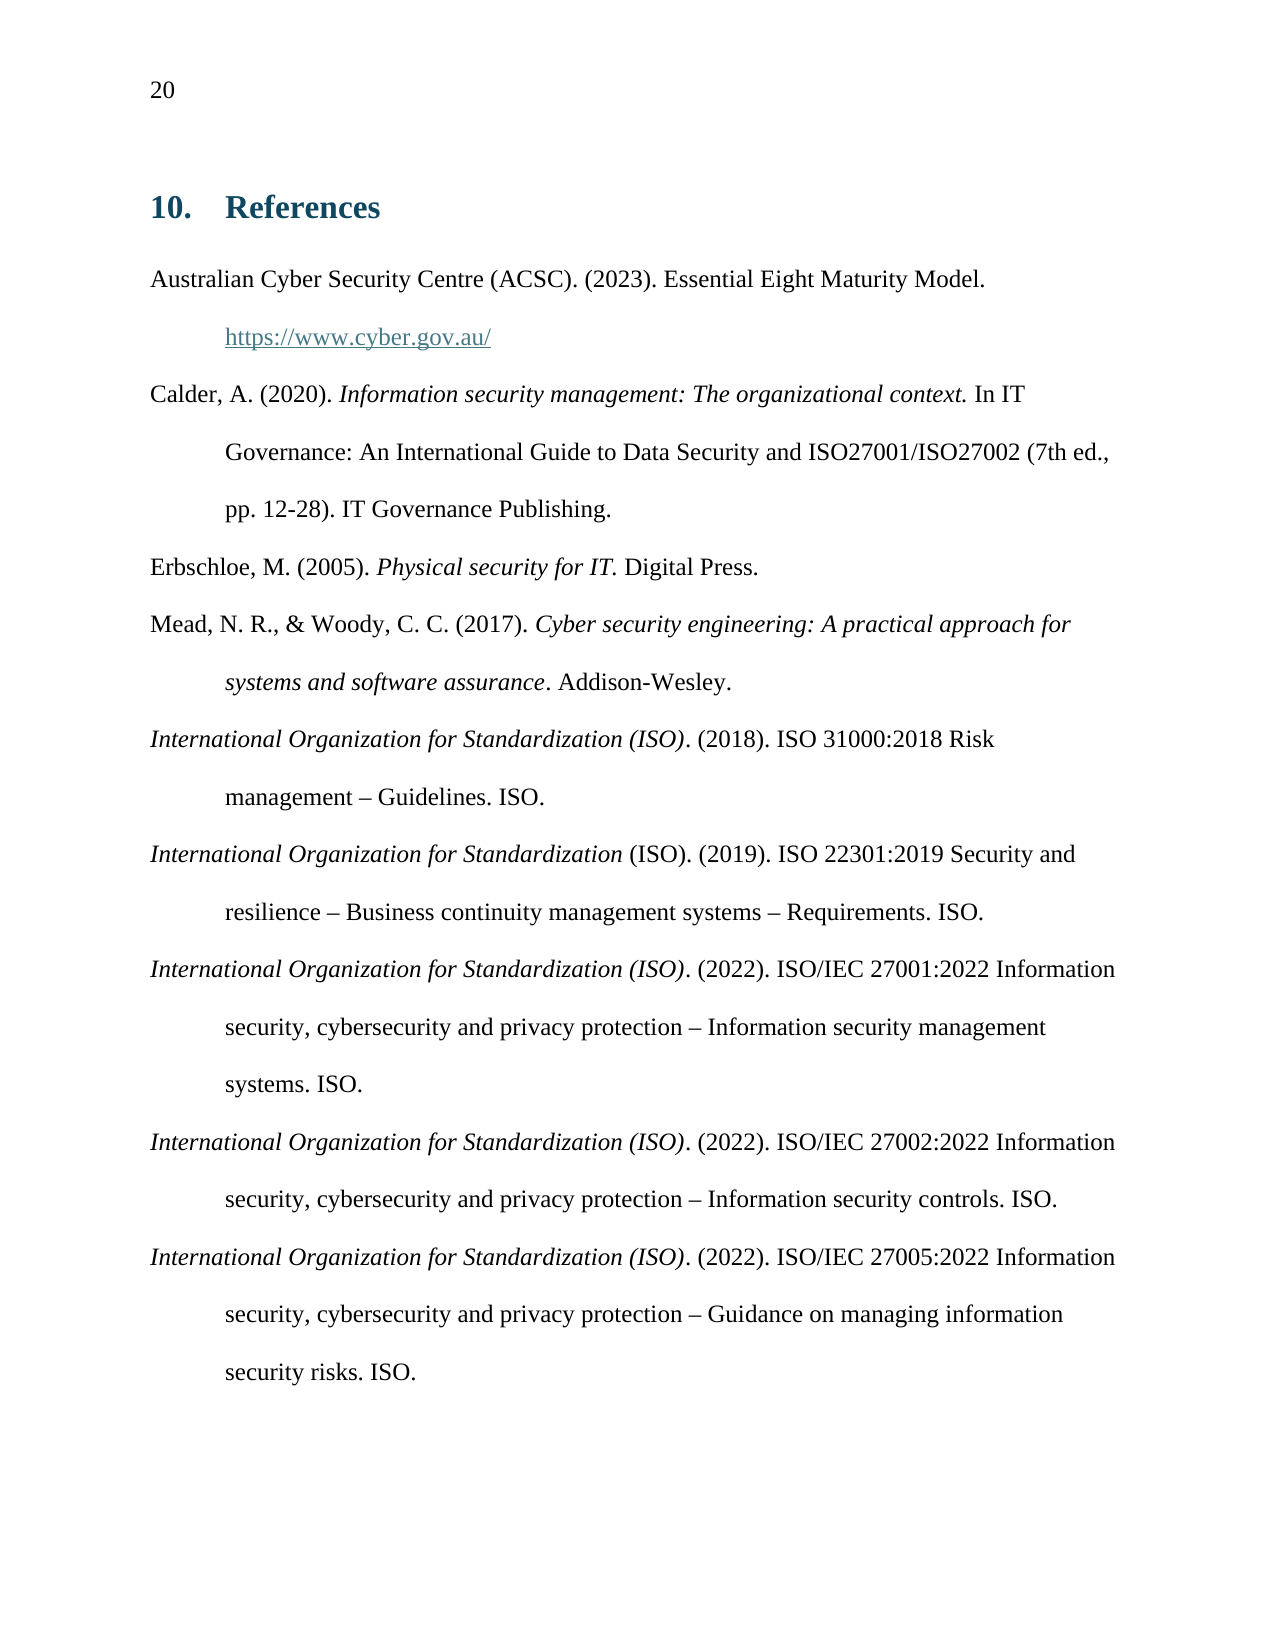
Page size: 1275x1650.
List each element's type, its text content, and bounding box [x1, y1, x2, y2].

text International Organization for Standardization (ISO). (2019). ISO 22301:2019 Security and resilience – Business continuity management systems – Requirements. ISO. [150, 839, 1125, 925]
subtitle References [150, 187, 1125, 226]
text Erbschloe, M. (2005). Physical security for IT. Digital Press. [150, 552, 1125, 580]
text Australian Cyber Security Centre (ACSC). (2023). Essential Eight Maturity Model. https://www.cyber.gov.au/ [150, 264, 1125, 350]
text International Organization for Standardization (ISO). (2022). ISO/IEC 27002:2022 Information security, cybersecurity and privacy protection – Information security controls. ISO. [150, 1127, 1125, 1213]
text Calder, A. (2020). Information security management: The organizational context. In IT Governance: An International Guide to Data Security and ISO27001/ISO27002 (7th ed., pp. 12-28). IT Governance Publishing. [150, 379, 1125, 523]
text International Organization for Standardization (ISO). (2022). ISO/IEC 27001:2022 Information security, cybersecurity and privacy protection – Information security management systems. ISO. [150, 954, 1125, 1098]
text Mead, N. R., & Woody, C. C. (2017). Cyber security engineering: A practical approach for systems and software assurance. Addison-Wesley. [150, 609, 1125, 695]
text International Organization for Standardization (ISO). (2018). ISO 31000:2018 Risk management – Guidelines. ISO. [150, 724, 1125, 810]
text International Organization for Standardization (ISO). (2022). ISO/IEC 27005:2022 Information security, cybersecurity and privacy protection – Guidance on managing information security risks. ISO. [150, 1242, 1125, 1385]
